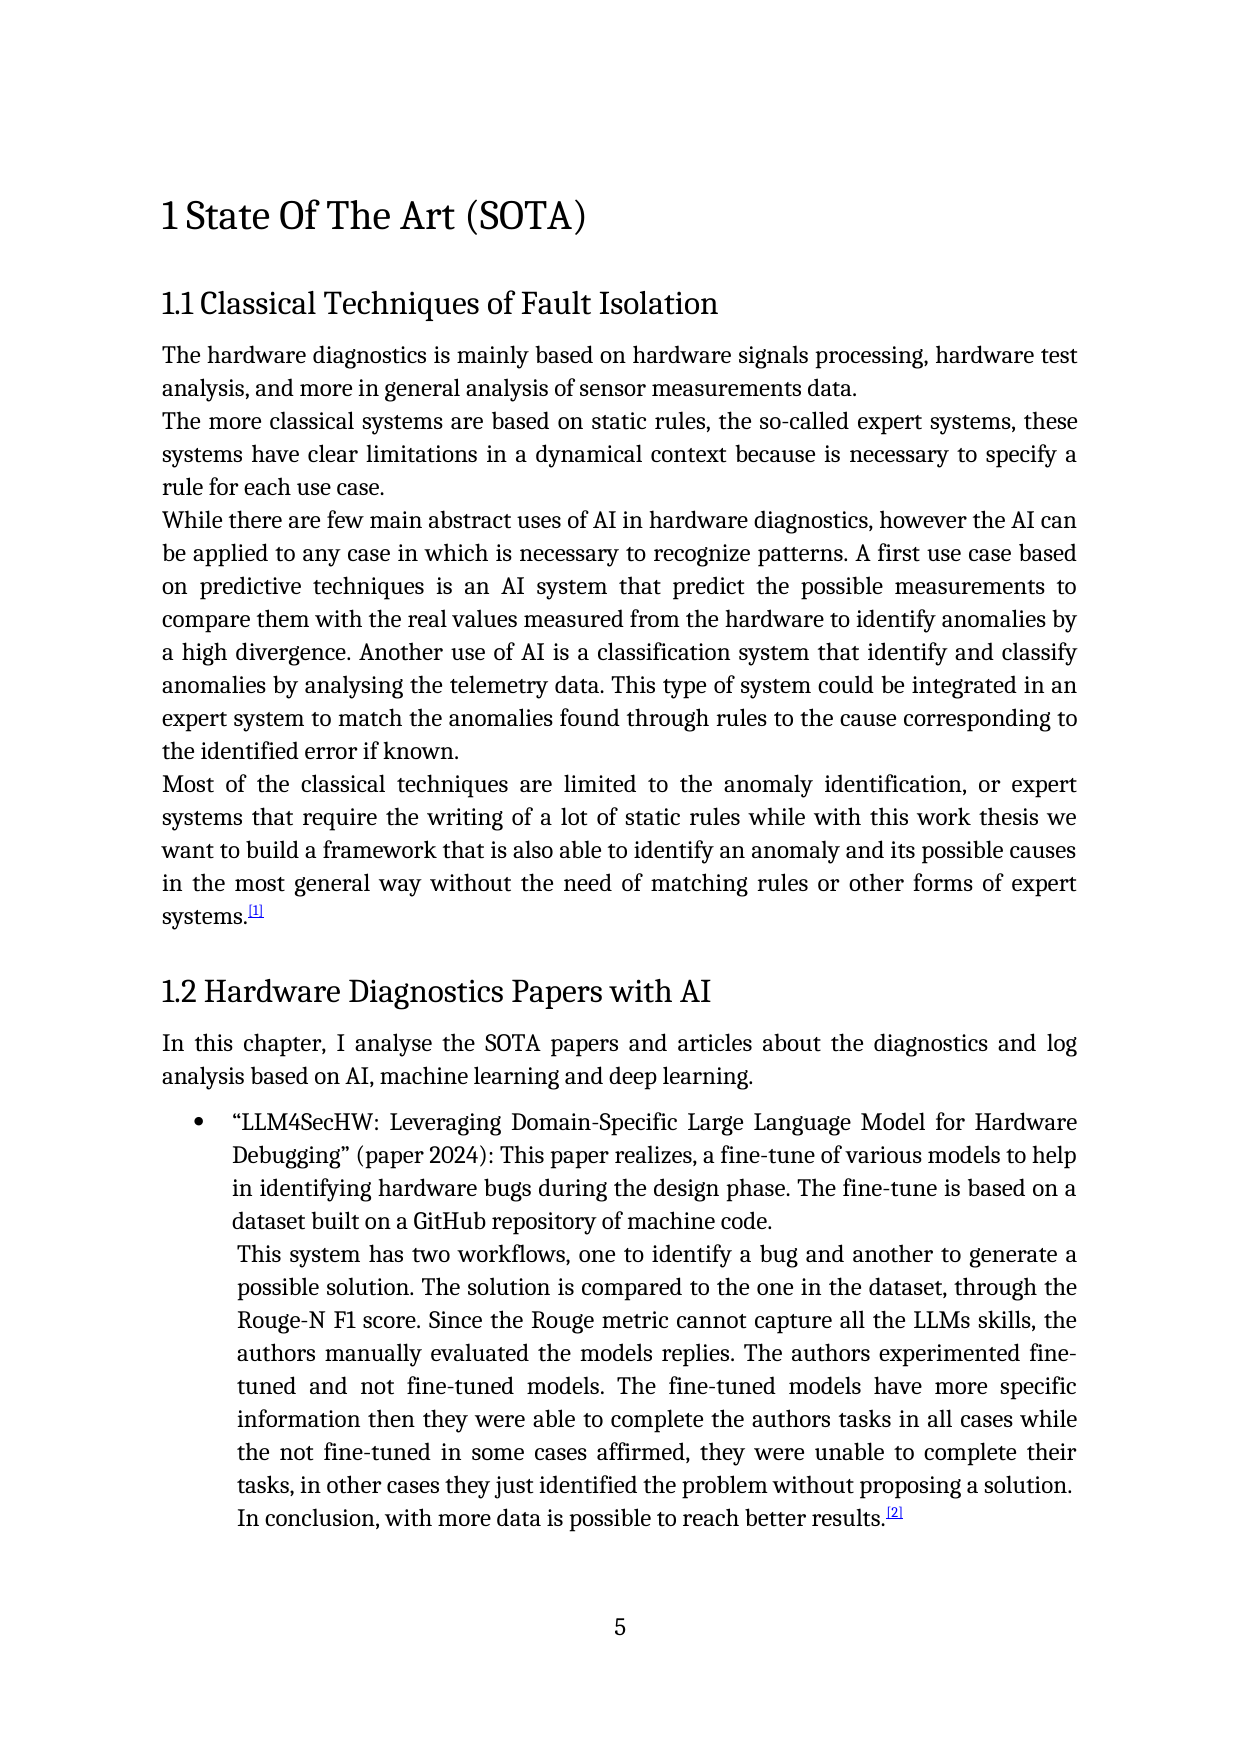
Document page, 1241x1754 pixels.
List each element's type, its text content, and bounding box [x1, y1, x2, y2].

list In conclusion, with more data is possible to reach better results.[2] [237, 1504, 1078, 1533]
text In this chapter, I analyse the SOTA papers and articles about the diagnostics and log analysis based on AI, machine learning and deep learning. [162, 1029, 1078, 1091]
text The hardware diagnostics is mainly based on hardware signals processing, hardware test analysis, and more in general analysis of sensor measurements data. [162, 341, 1078, 403]
subtitle 1.1 Classical Techniques of Fault Isolation [162, 284, 1078, 323]
list “LLM4SecHW: Leveraging Domain-Specific Large Language Model for Hardware Debugging” (paper 2024): This paper realizes, a fine-tune of various models to help in identifying hardware bugs during the design phase. The fine-tune is based on a dataset built on a GitHub repository of machine code. [194, 1108, 1078, 1236]
text The more classical systems are based on static rules, the so-called expert systems, these systems have clear limitations in a dynamical context because is necessary to specify a rule for each use case. [162, 407, 1078, 502]
text While there are few main abstract uses of AI in hardware diagnostics, however the AI can be applied to any case in which is necessary to recognize patterns. A first use case based on predictive techniques is an AI system that predict the possible measurements to compare them with the real values measured from the hardware to identify anomalies by a high divergence. Another use of AI is a classification system that identify and classify anomalies by analysing the telemetry data. This type of system could be integrated in an expert system to match the anomalies found through rules to the cause corresponding to the identified error if known. [162, 506, 1078, 766]
subtitle 1 State Of The Art (SOTA) [162, 192, 1078, 239]
subtitle 1.2 Hardware Diagnostics Papers with AI [162, 973, 1078, 1011]
text Most of the classical techniques are limited to the anomaly identification, or expert systems that require the writing of a lot of static rules while with this work thesis we want to build a framework that is also able to identify an anomaly and its possible causes in the most general way without the need of matching rules or other forms of expert systems.[1] [162, 770, 1078, 931]
list This system has two workflows, one to identify a bug and another to generate a possible solution. The solution is compared to the one in the dataset, through the Rouge-N F1 score. Since the Rouge metric cannot capture all the LLMs skills, the authors manually evaluated the models replies. The authors experimented fine-tuned and not fine-tuned models. The fine-tuned models have more specific information then they were able to complete the authors tasks in all cases while the not fine-tuned in some cases affirmed, they were unable to complete their tasks, in other cases they just identified the problem without proposing a solution. [237, 1240, 1078, 1500]
